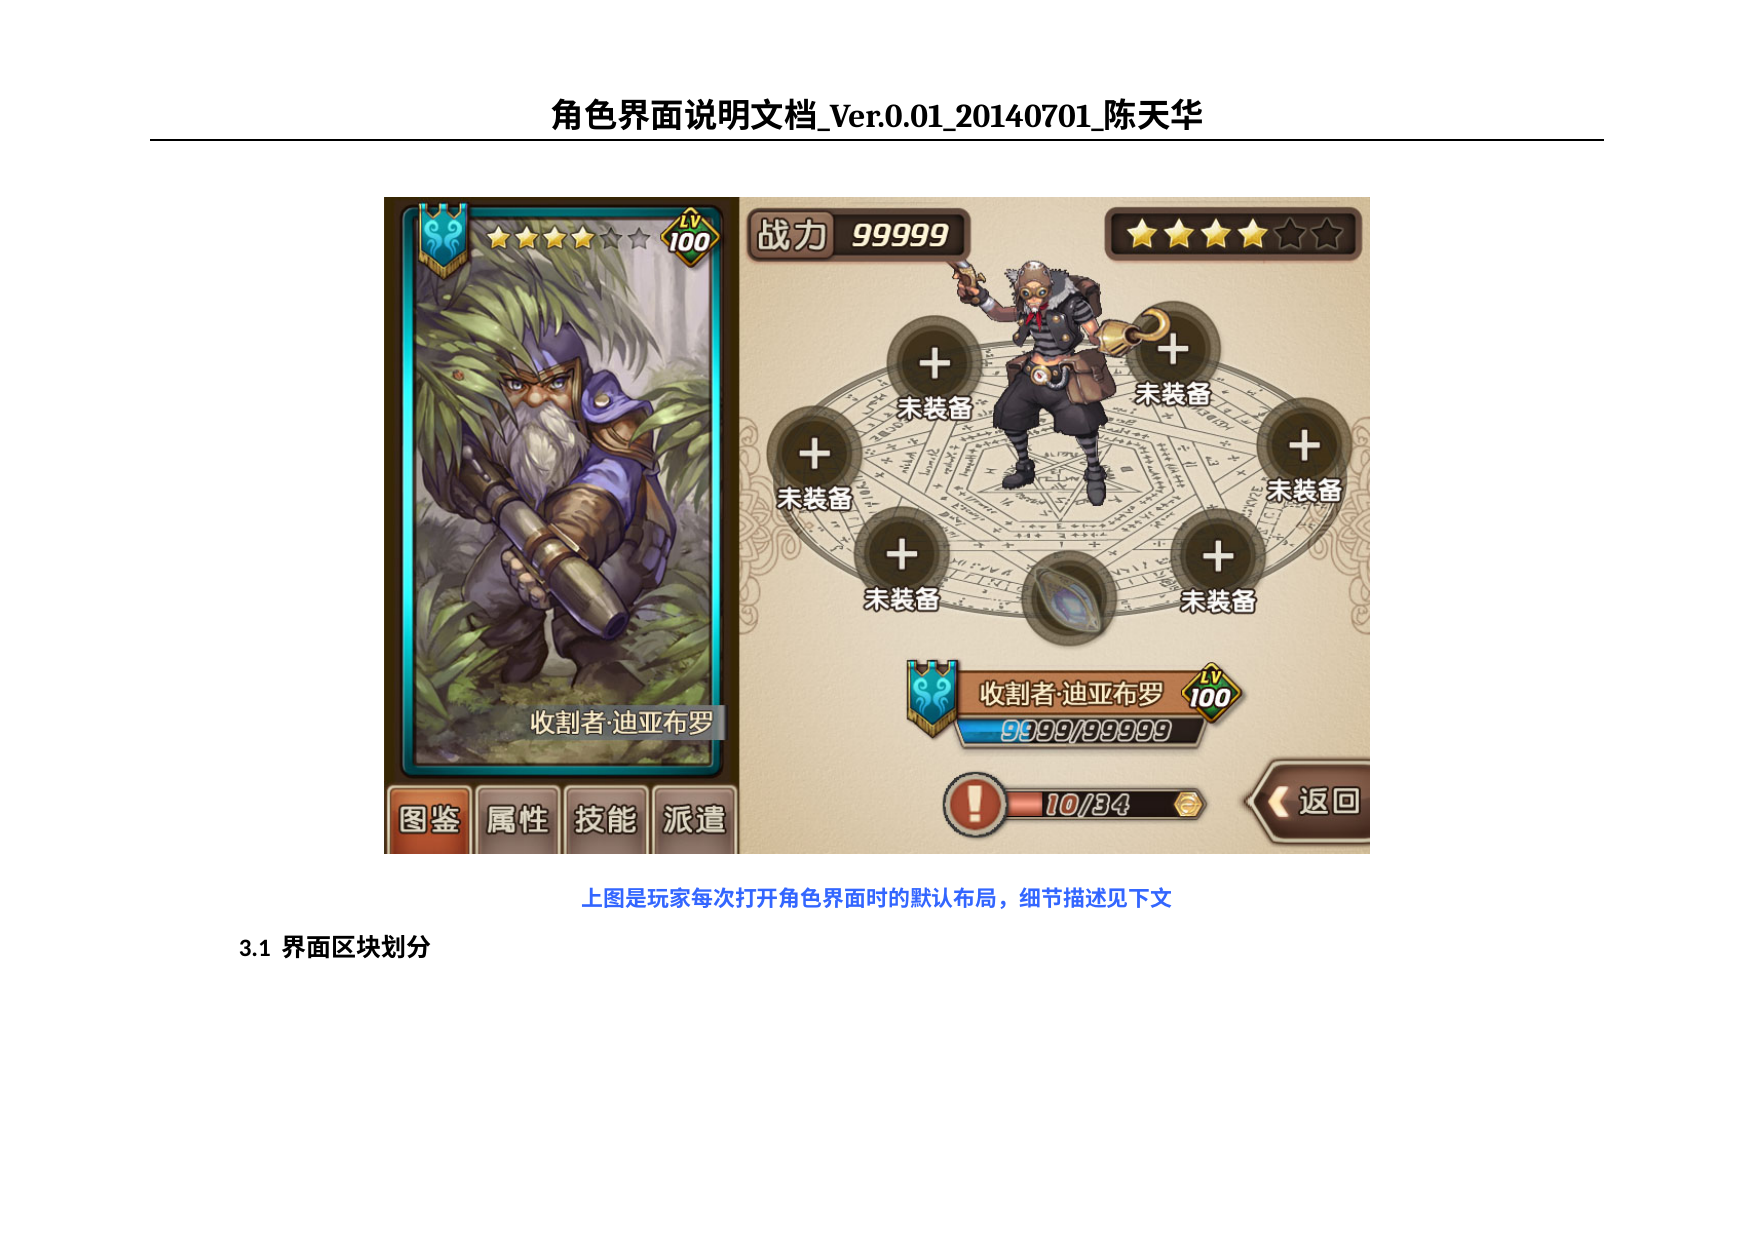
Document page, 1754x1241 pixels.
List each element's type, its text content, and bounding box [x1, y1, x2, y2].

text 上图是玩家每次打开角色界面时的默认布局，细节描述见下文 [150, 880, 1604, 913]
text 界面区块划分 [238, 913, 1604, 978]
picture [384, 197, 1370, 854]
